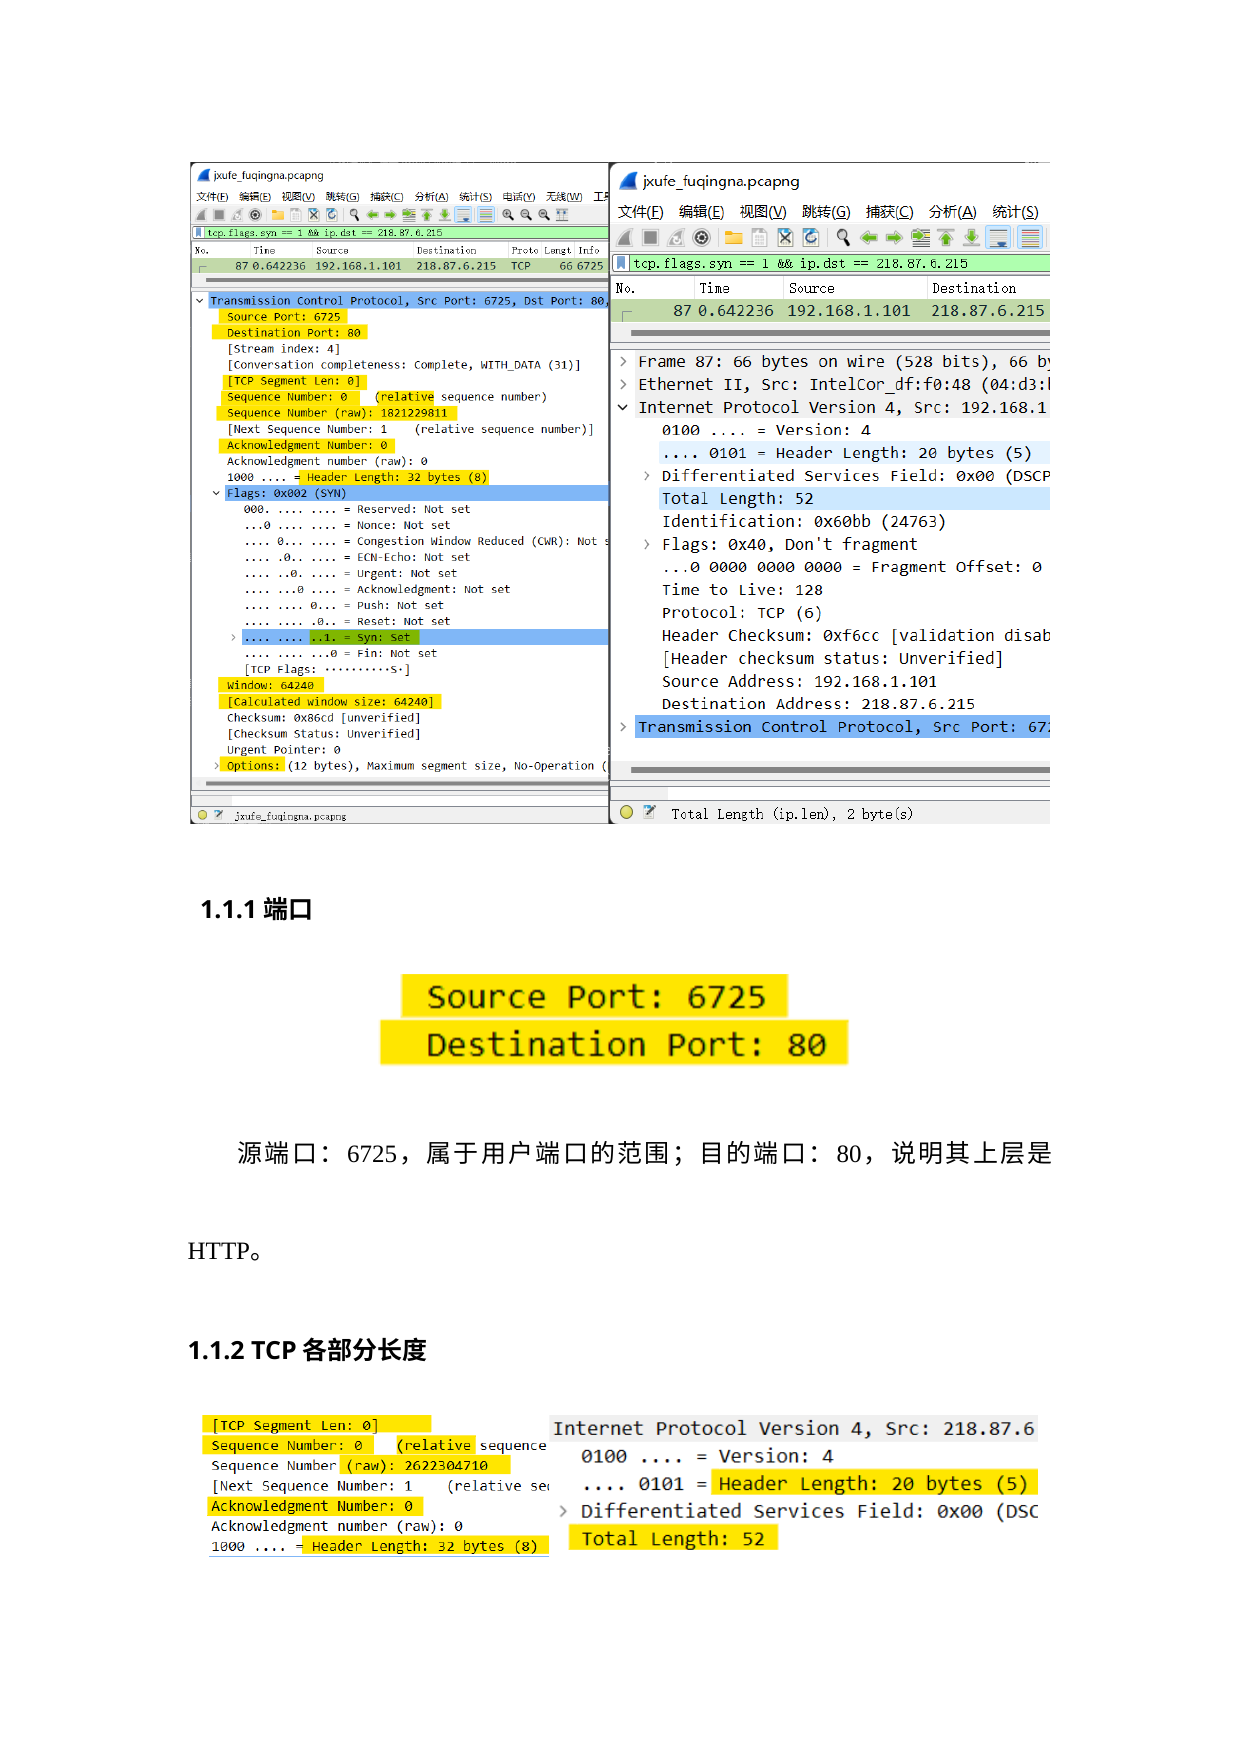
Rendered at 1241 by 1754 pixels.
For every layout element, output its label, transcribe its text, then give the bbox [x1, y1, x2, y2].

picture [190, 162, 1050, 824]
picture [331, 974, 909, 1075]
subtitle 1.1.2 TCP各部分长度 [187, 1316, 1053, 1381]
text 源端口：6725，属于用户端口的范围；目的端口：80，说明其上层是HTTP。 [187, 1119, 1053, 1281]
subtitle 1.1.1 端口 [187, 875, 1053, 940]
picture [202, 1415, 1038, 1557]
